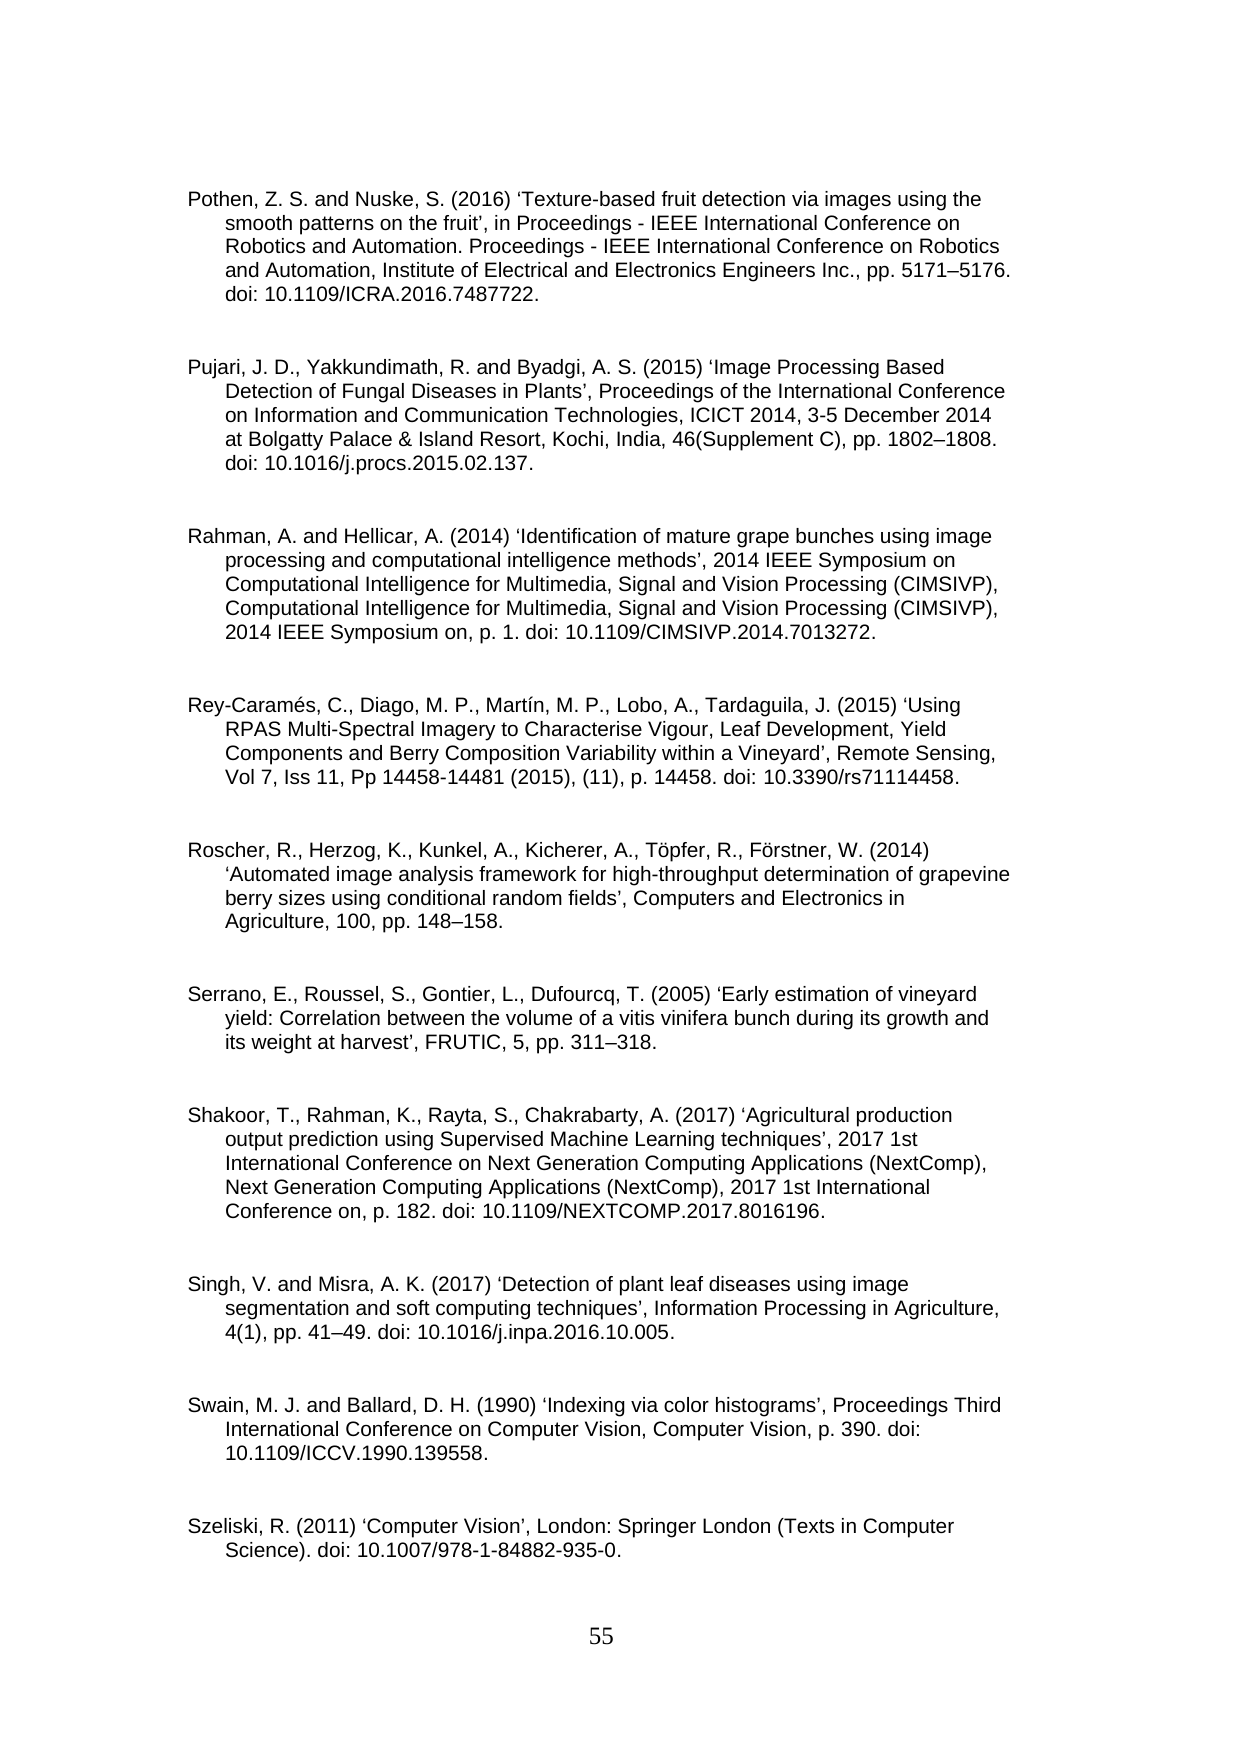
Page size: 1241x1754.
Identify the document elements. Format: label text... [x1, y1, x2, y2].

list Pujari, J. D., Yakkundimath, R. and Byadgi, A. S. (2015) ‘Image Processing Based Detection of Fungal Diseases in Plants’, Proceedings of the International Conference on Information and Communication Technologies, ICICT 2014, 3-5 December 2014 at Bolgatty Palace & Island Resort, Kochi, India, 46(Supplement C), pp. 1802–1808. doi: 10.1016/j.procs.2015.02.137. [187, 355, 1015, 475]
list Singh, V. and Misra, A. K. (2017) ‘Detection of plant leaf diseases using image segmentation and soft computing techniques’, Information Processing in Agriculture, 4(1), pp. 41–49. doi: 10.1016/j.inpa.2016.10.005. [187, 1272, 1015, 1344]
list Szeliski, R. (2011) ‘Computer Vision’, London: Springer London (Texts in Computer Science). doi: 10.1007/978-1-84882-935-0. [187, 1513, 1015, 1561]
list Rey-Caramés, C., Diago, M. P., Martín, M. P., Lobo, A., Tardaguila, J. (2015) ‘Using RPAS Multi-Spectral Imagery to Characterise Vigour, Leaf Development, Yield Components and Berry Composition Variability within a Vineyard’, Remote Sensing, Vol 7, Iss 11, Pp 14458-14481 (2015), (11), p. 14458. doi: 10.3390/rs71114458. [187, 693, 1015, 788]
list Roscher, R., Herzog, K., Kunkel, A., Kicherer, A., Töpfer, R., Förstner, W. (2014) ‘Automated image analysis framework for high-throughput determination of grapevine berry sizes using conditional random fields’, Computers and Electronics in Agriculture, 100, pp. 148–158. [187, 837, 1015, 933]
list Shakoor, T., Rahman, K., Rayta, S., Chakrabarty, A. (2017) ‘Agricultural production output prediction using Supervised Machine Learning techniques’, 2017 1st International Conference on Next Generation Computing Applications (NextComp), Next Generation Computing Applications (NextComp), 2017 1st International Conference on, p. 182. doi: 10.1109/NEXTCOMP.2017.8016196. [187, 1103, 1015, 1223]
list Swain, M. J. and Ballard, D. H. (1990) ‘Indexing via color histograms’, Proceedings Third International Conference on Computer Vision, Computer Vision, p. 390. doi: 10.1109/ICCV.1990.139558. [187, 1393, 1015, 1464]
list Serrano, E., Roussel, S., Gontier, L., Dufourcq, T. (2005) ‘Early estimation of vineyard yield: Correlation between the volume of a vitis vinifera bunch during its growth and its weight at harvest’, FRUTIC, 5, pp. 311–318. [187, 982, 1015, 1054]
list Rahman, A. and Hellicar, A. (2014) ‘Identification of mature grape bunches using image processing and computational intelligence methods’, 2014 IEEE Symposium on Computational Intelligence for Multimedia, Signal and Vision Processing (CIMSIVP), Computational Intelligence for Multimedia, Signal and Vision Processing (CIMSIVP), 2014 IEEE Symposium on, p. 1. doi: 10.1109/CIMSIVP.2014.7013272. [187, 524, 1015, 644]
list Pothen, Z. S. and Nuske, S. (2016) ‘Texture-based fruit detection via images using the smooth patterns on the fruit’, in Proceedings - IEEE International Conference on Robotics and Automation. Proceedings - IEEE International Conference on Robotics and Automation, Institute of Electrical and Electronics Engineers Inc., pp. 5171–5176. doi: 10.1109/ICRA.2016.7487722. [187, 186, 1015, 306]
